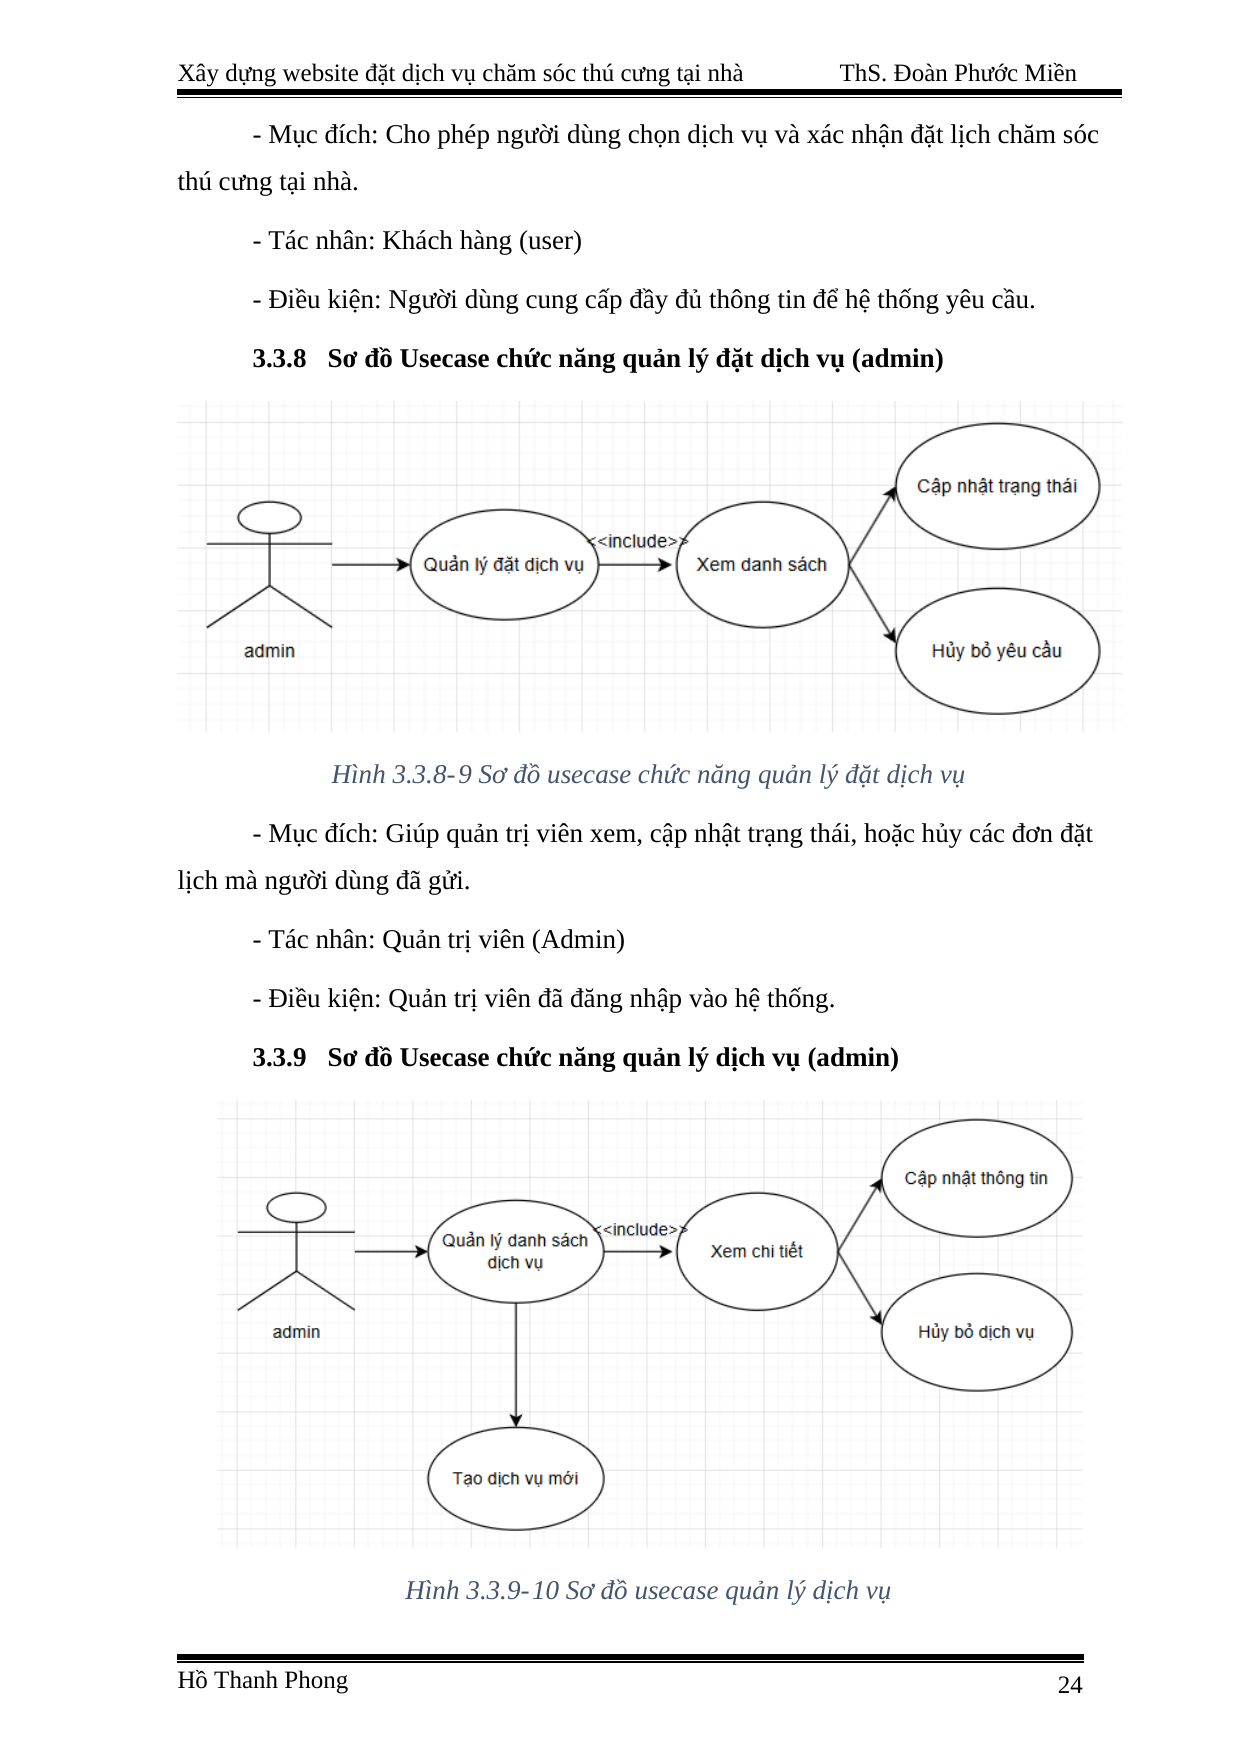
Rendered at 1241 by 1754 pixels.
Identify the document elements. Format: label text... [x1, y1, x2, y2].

picture [216, 1100, 1083, 1548]
text - Tác nhân: Khách hàng (user) [177, 224, 1122, 255]
text - Điều kiện: Quản trị viên đã đăng nhập vào hệ thống. [177, 982, 1122, 1013]
text - Điều kiện: Người dùng cung cấp đầy đủ thông tin để hệ thống yêu cầu. [177, 283, 1122, 314]
subtitle Sơ đồ Usecase chức năng quản lý đặt dịch vụ (admin) [252, 342, 1122, 373]
subtitle Sơ đồ Usecase chức năng quản lý dịch vụ (admin) [252, 1041, 1122, 1073]
text - Tác nhân: Quản trị viên (Admin) [177, 923, 1122, 954]
picture [177, 401, 1123, 732]
text - Mục đích: Giúp quản trị viên xem, cập nhật trạng thái, hoặc hủy các đơn đặt lịch mà người dùng đã gửi. [177, 817, 1122, 895]
text - Mục đích: Cho phép người dùng chọn dịch vụ và xác nhận đặt lịch chăm sóc thú cưng tại nhà. [177, 118, 1122, 196]
